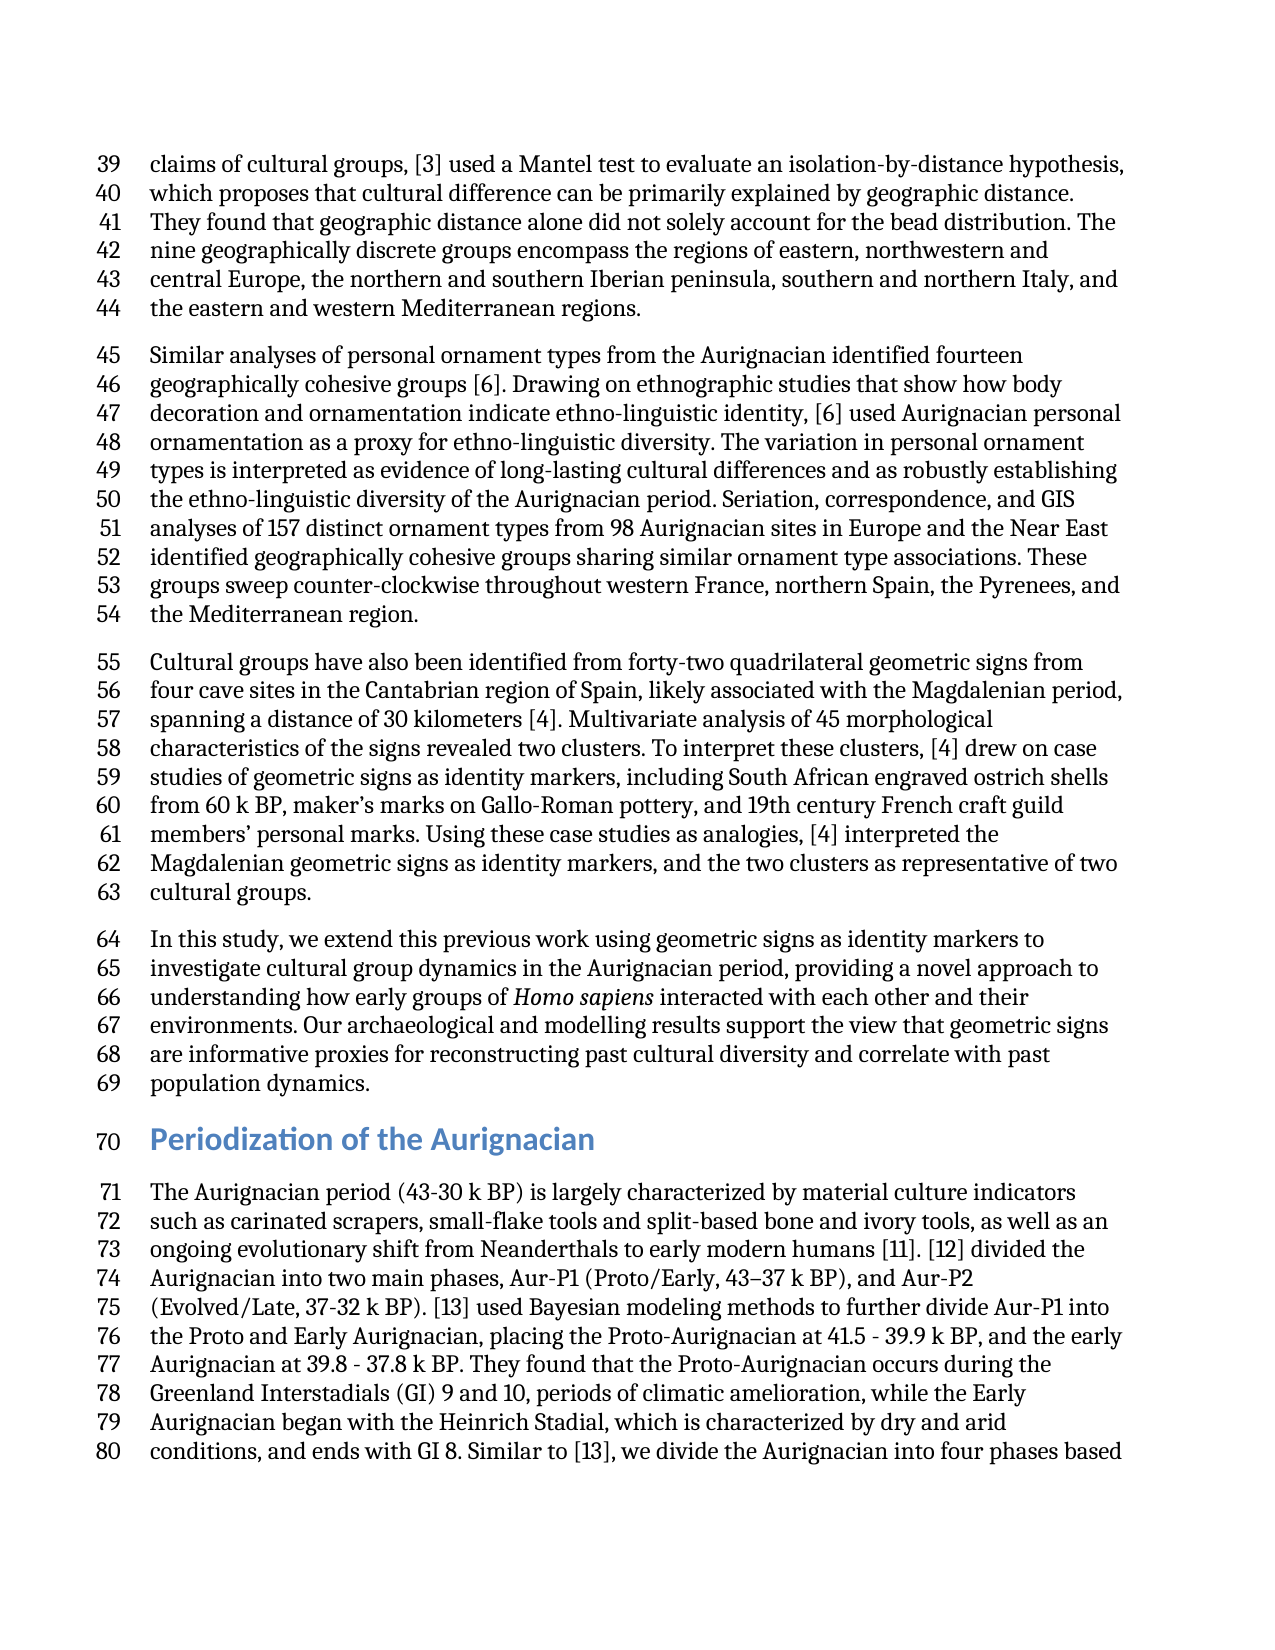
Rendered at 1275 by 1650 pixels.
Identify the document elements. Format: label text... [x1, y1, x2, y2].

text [150, 150, 1125, 322]
text In this study, we extend this previous work using geometric signs as identity markers to investigate cultural group dynamics in the Aurignacian period, providing a novel approach to understanding how early groups of Homo sapiens interacted with each other and their environments. Our archaeological and modelling results support the view that geometric signs are informative proxies for reconstructing past cultural diversity and correlate with past population dynamics. [150, 925, 1125, 1097]
text Cultural groups have also been identified from forty-two quadrilateral geometric signs from four cave sites in the Cantabrian region of Spain, likely associated with the Magdalenian period, spanning a distance of 30 kilometers [4]. Multivariate analysis of 45 morphological characteristics of the signs revealed two clusters. To interpret these clusters, [4] drew on case studies of geometric signs as identity markers, including South African engraved ostrich shells from 60 k BP, maker’s marks on Gallo-Roman pottery, and 19th century French craft guild members’ personal marks. Using these case studies as analogies, [4] interpreted the Magdalenian geometric signs as identity markers, and the two clusters as representative of two cultural groups. [150, 647, 1125, 906]
text Similar analyses of personal ornament types from the Aurignacian identified fourteen geographically cohesive groups [6]. Drawing on ethnographic studies that show how body decoration and ornamentation indicate ethno-linguistic identity, [6] used Aurignacian personal ornamentation as a proxy for ethno-linguistic diversity. The variation in personal ornament types is interpreted as evidence of long-lasting cultural differences and as robustly establishing the ethno-linguistic diversity of the Aurignacian period. Seriation, correspondence, and GIS analyses of 157 distinct ornament types from 98 Aurignacian sites in Europe and the Near East identified geographically cohesive groups sharing similar ornament type associations. These groups sweep counter-clockwise throughout western France, northern Spain, the Pyrenees, and the Mediterranean region. [150, 341, 1125, 629]
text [150, 1178, 1125, 1465]
subtitle Periodization of the Aurignacian [150, 1118, 1125, 1159]
